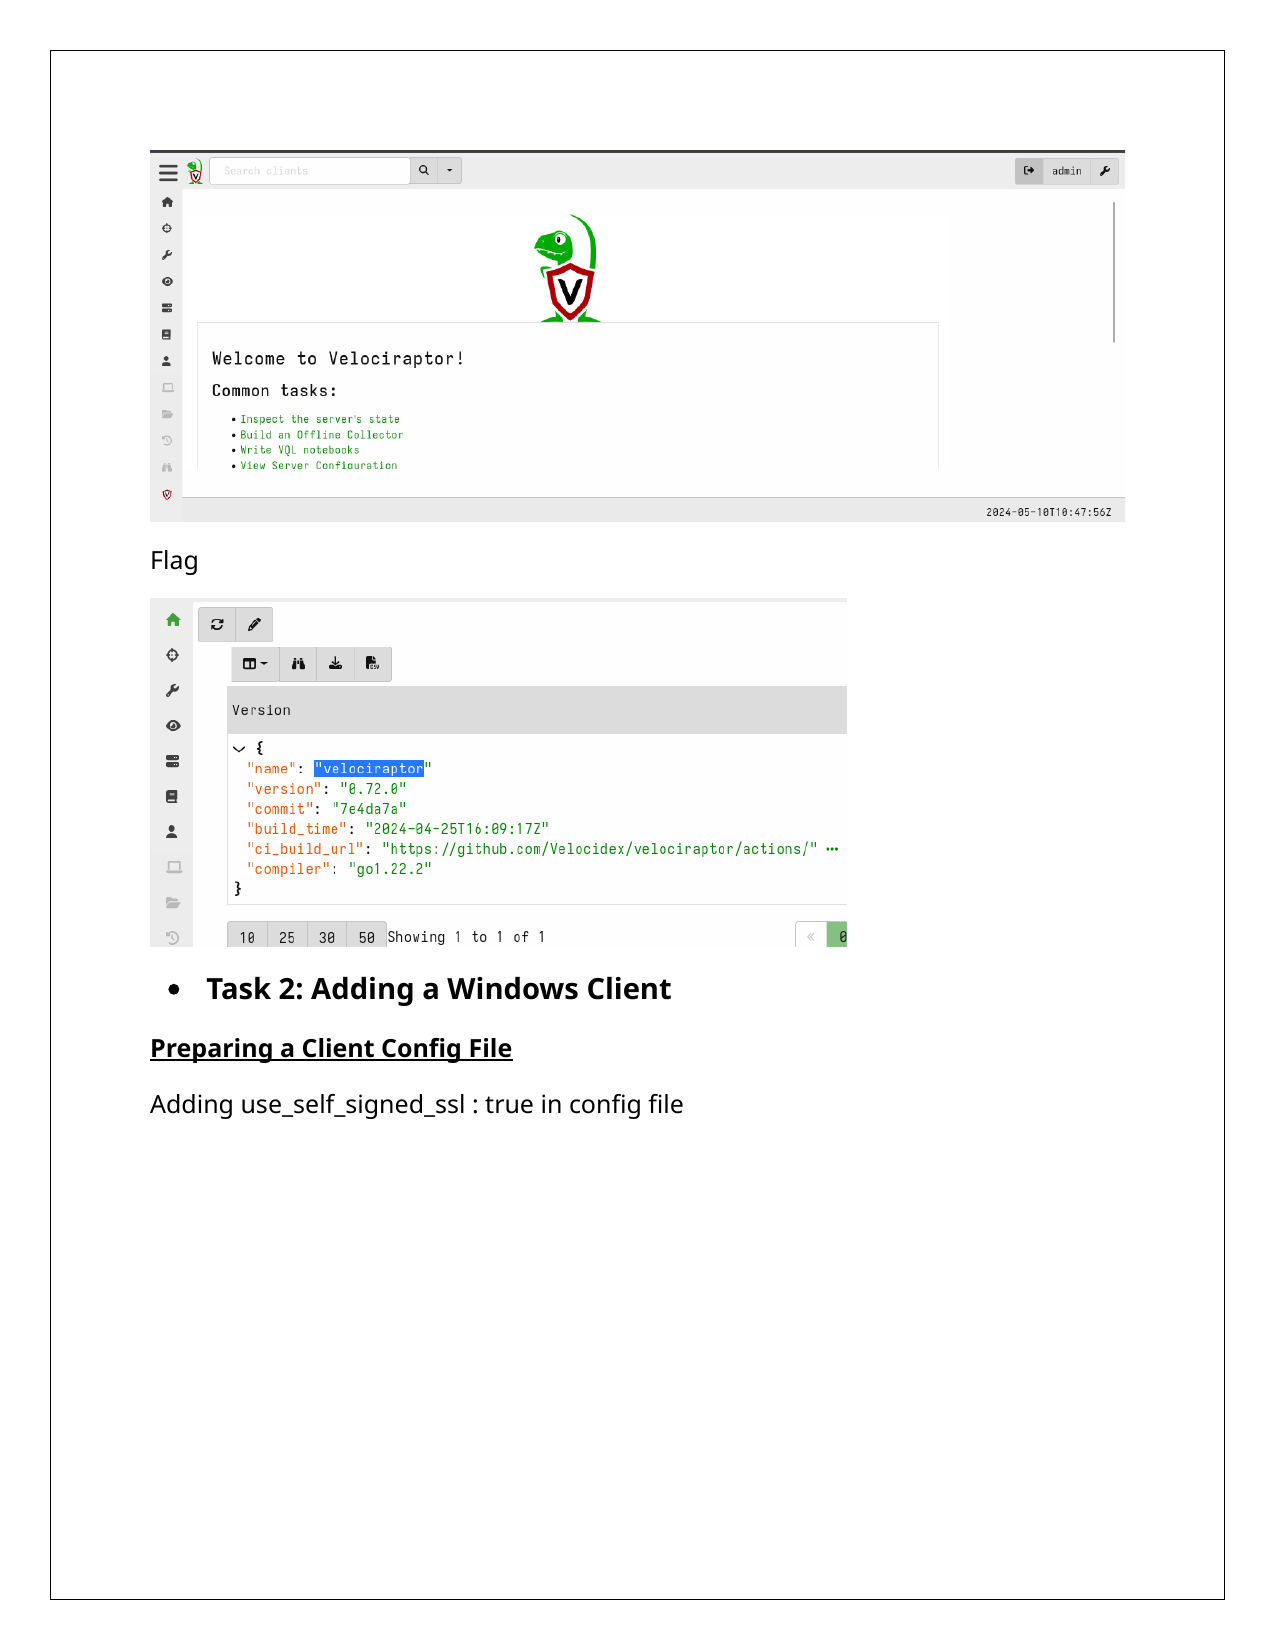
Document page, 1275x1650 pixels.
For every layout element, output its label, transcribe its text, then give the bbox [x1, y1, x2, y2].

text Adding use_self_signed_ssl : true in config file [150, 1087, 1125, 1121]
text Flag [150, 543, 1125, 577]
text Preparing a Client Config File [150, 1031, 1125, 1065]
picture [150, 150, 1125, 522]
list Task 2: Adding a Windows Client [169, 968, 1125, 1008]
picture [150, 598, 847, 947]
